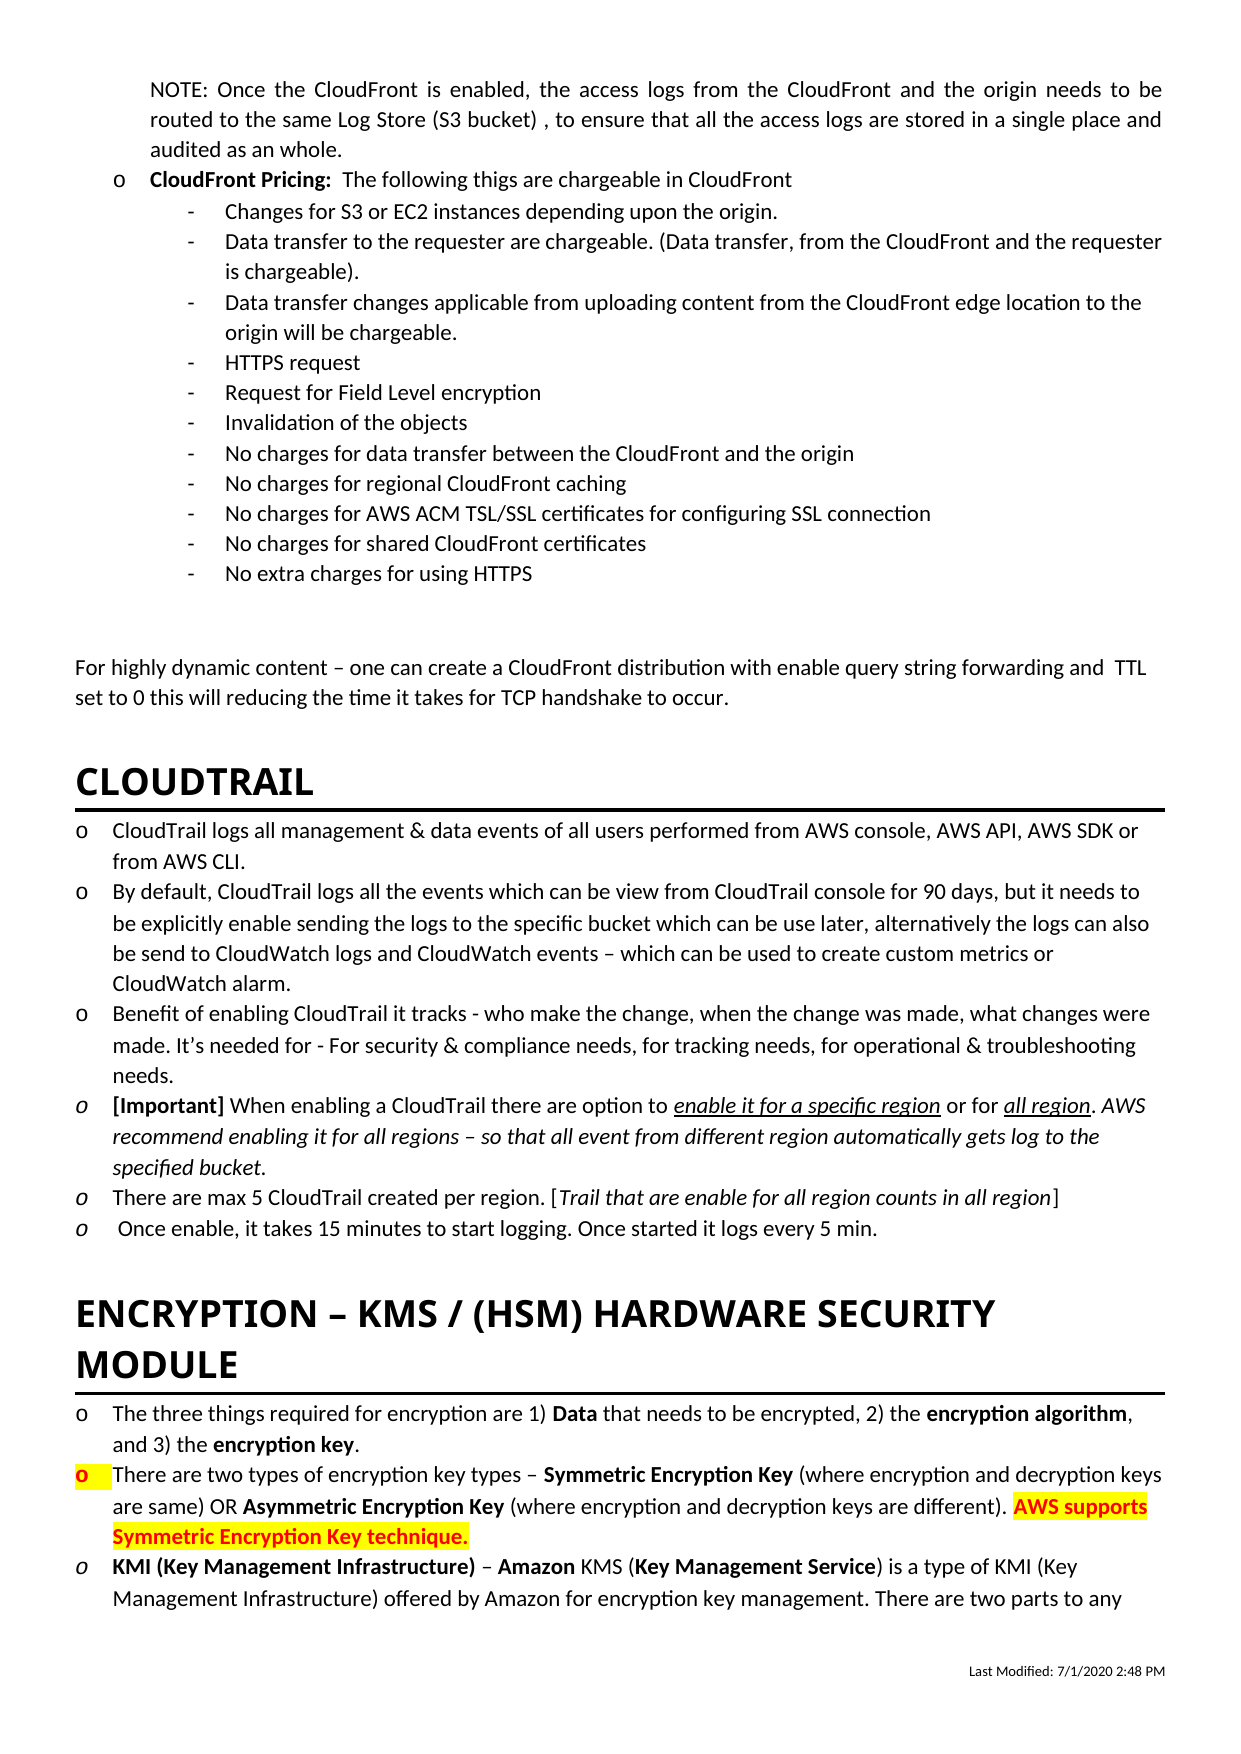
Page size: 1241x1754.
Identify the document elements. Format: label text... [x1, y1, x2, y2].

list No charges for regional CloudFront caching [187, 469, 1165, 497]
list There are two types of encryption key types – Symmetric Encryption Key (where encryption and decryption keys are same) OR Asymmetric Encryption Key (where encryption and decryption keys are different). AWS supports Symmetric Encryption Key technique. [75, 1461, 1165, 1550]
list Data transfer to the requester are chargeable. (Data transfer, from the CloudFront and the requester is chargeable). [187, 227, 1165, 286]
list Benefit of enabling CloudTrail it tracks - who make the change, when the change was made, what changes were made. It’s needed for - For security & compliance needs, for tracking needs, for operational & troubleshooting needs. [75, 999, 1165, 1089]
subtitle Encryption – KMS / (HSM) Hardware Security Module [75, 1287, 1165, 1392]
list Once enable, it takes 15 minutes to start logging. Once started it logs every 5 min. [75, 1214, 1165, 1243]
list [75, 1552, 1165, 1612]
list No extra charges for using HTTPS [187, 559, 1165, 588]
list By default, CloudTrail logs all the events which can be view from CloudTrail console for 90 days, but it needs to be explicitly enable sending the logs to the specific bucket which can be use later, alternatively the logs can also be send to CloudWatch logs and CloudWatch events – which can be used to create custom metrics or CloudWatch alarm. [75, 877, 1165, 997]
list There are max 5 CloudTrail created per region. [Trail that are enable for all region counts in all region] [75, 1183, 1165, 1212]
text For highly dynamic content – one can create a CloudFront distribution with enable query string forwarding and TTL set to 0 this will reducing the time it takes for TCP handshake to occur. [75, 653, 1165, 712]
list Data transfer changes applicable from uploading content from the CloudFront edge location to the origin will be chargeable. [187, 288, 1165, 346]
list CloudFront Pricing: The following thigs are chargeable in CloudFront [112, 166, 1165, 195]
list The three things required for encryption are 1) Data that needs to be encrypted, 2) the encryption algorithm, and 3) the encryption key. [75, 1399, 1165, 1458]
list Changes for S3 or EC2 instances depending upon the origin. [187, 197, 1165, 225]
subtitle CloudTrail [75, 755, 1165, 808]
list [Important] When enabling a CloudTrail there are option to enable it for a specific region or for all region. AWS recommend enabling it for all regions – so that all event from different region automatically gets log to the specified bucket. [75, 1091, 1165, 1181]
list No charges for AWS ACM TSL/SSL certificates for configuring SSL connection [187, 499, 1165, 527]
list HTTPS request [187, 348, 1165, 376]
list No charges for shared CloudFront certificates [187, 529, 1165, 557]
list NOTE: Once the CloudFront is enabled, the access logs from the CloudFront and the origin needs to be routed to the same Log Store (S3 bucket) , to ensure that all the access logs are stored in a single place and audited as an whole. [150, 75, 1165, 163]
list No charges for data transfer between the CloudFront and the origin [187, 439, 1165, 467]
list CloudTrail logs all management & data events of all users performed from AWS console, AWS API, AWS SDK or from AWS CLI. [75, 816, 1165, 875]
list Request for Field Level encryption [187, 378, 1165, 406]
list Invalidation of the objects [187, 408, 1165, 437]
